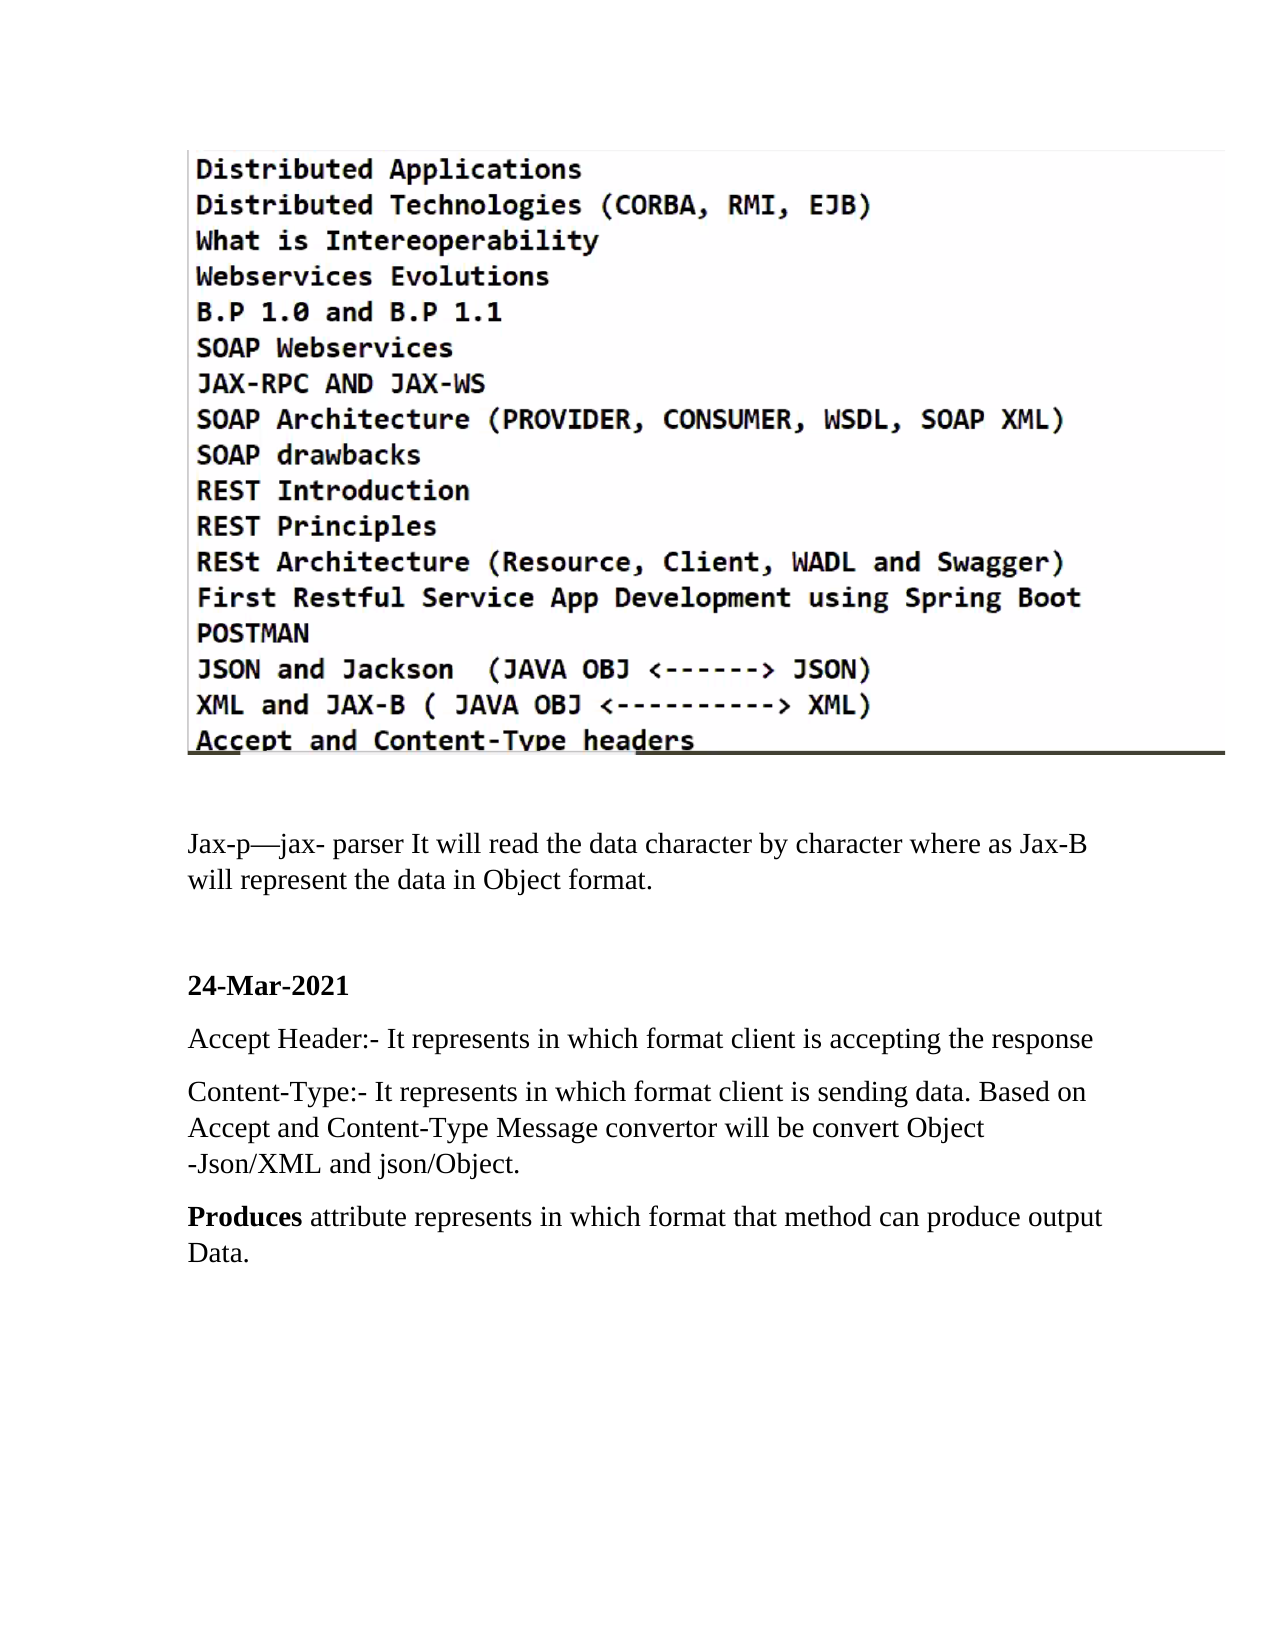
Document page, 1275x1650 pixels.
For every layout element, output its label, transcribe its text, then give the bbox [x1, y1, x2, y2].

picture [187, 150, 1226, 755]
text 24-Mar-2021 [187, 968, 1125, 1002]
text Produces attribute represents in which format that method can produce output Data. [187, 1199, 1125, 1268]
text Jax-p—jax- parser It will read the data character by character where as Jax-B will represent the data in Object format. [187, 826, 1125, 896]
text Content-Type:- It represents in which format client is sending data. Based on Accept and Content-Type Message convertor will be convert Object -Json/XML and json/Object. [187, 1074, 1125, 1179]
text Accept Header:- It represents in which format client is accepting the response [187, 1021, 1125, 1054]
